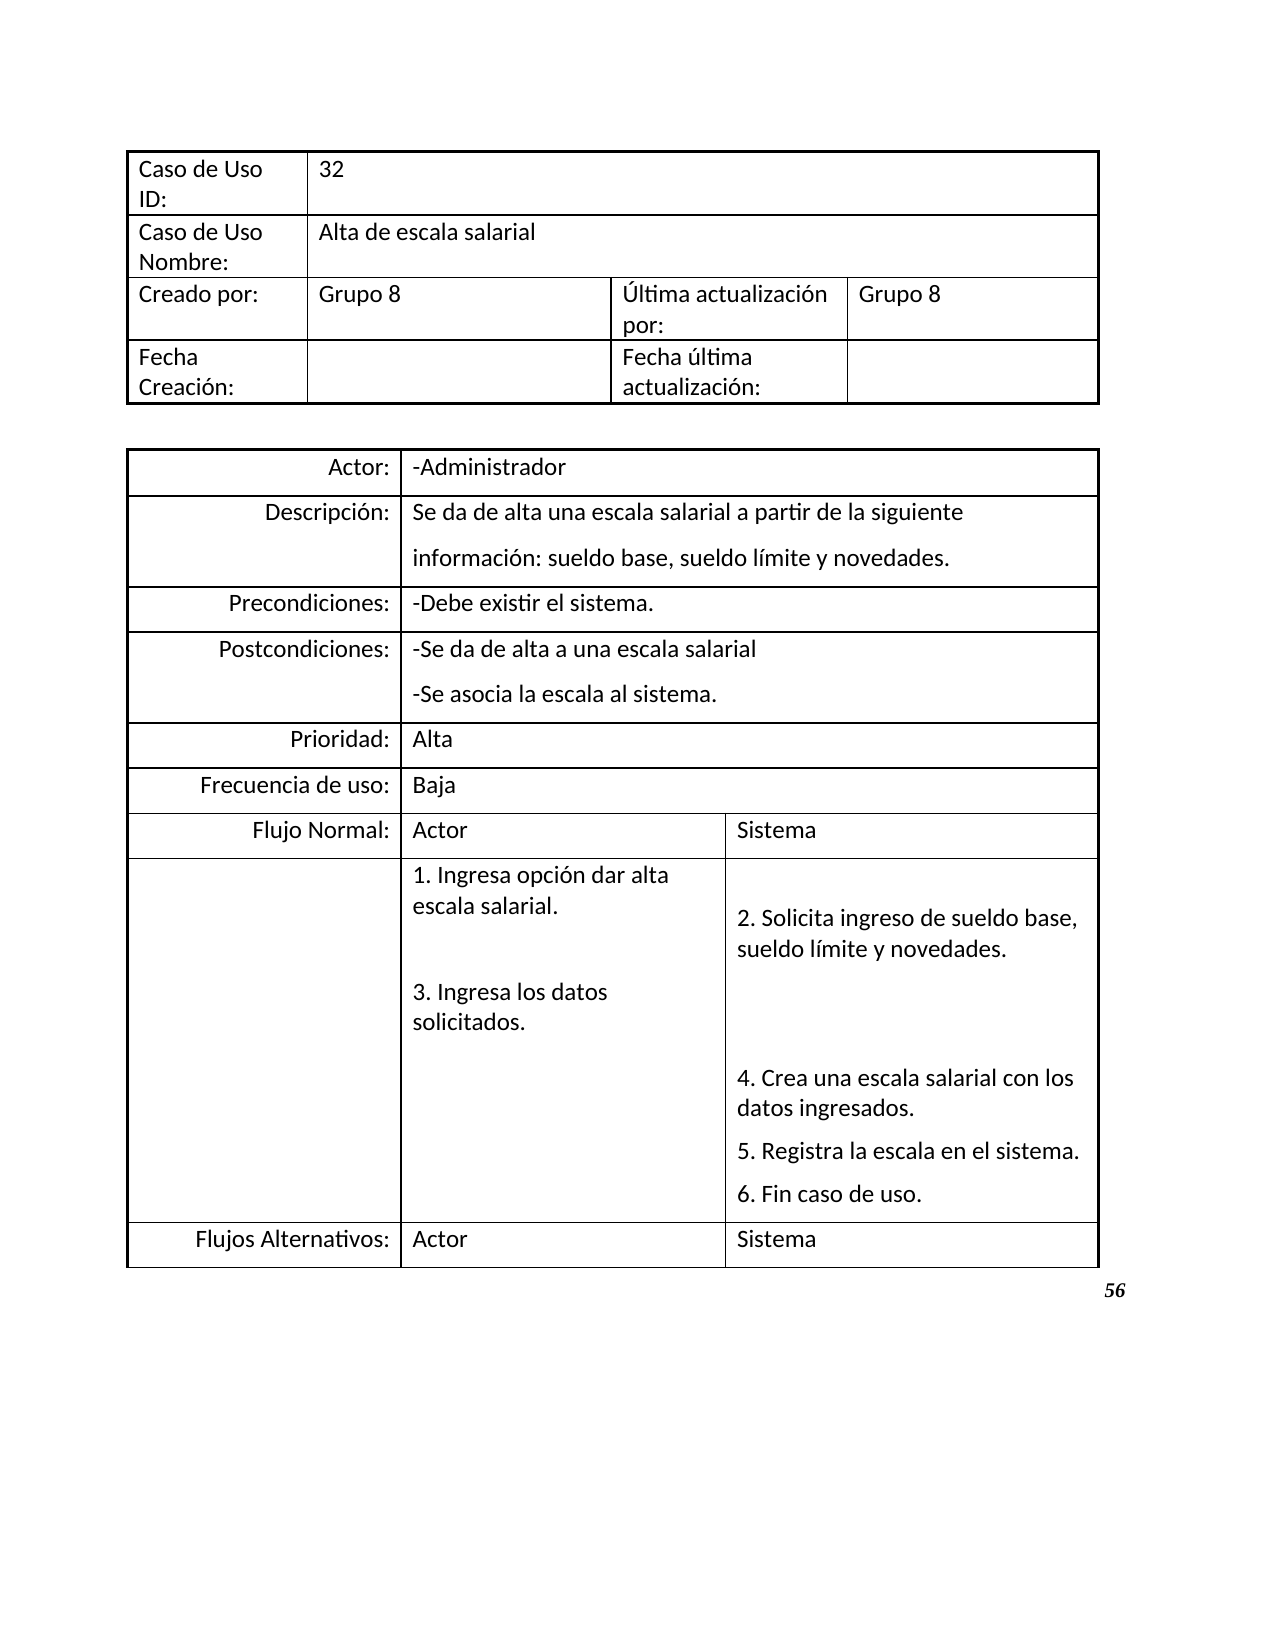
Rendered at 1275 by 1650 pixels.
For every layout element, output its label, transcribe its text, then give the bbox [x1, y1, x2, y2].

table_cell -Debe existir el sistema. [402, 588, 1097, 631]
table_header Caso de Uso ID: [129, 153, 307, 214]
table_cell Alta de escala salarial [308, 216, 1097, 277]
table_cell Actor [402, 814, 725, 858]
table_cell Caso de Uso Nombre: [129, 216, 307, 277]
table_cell Se da de alta una escala salarial a partir de la siguiente información: sueldo base, sueldo límite y novedades. [402, 497, 1097, 586]
table_cell [848, 341, 1097, 402]
table_header Actor: [129, 451, 400, 495]
table_cell Alta [402, 724, 1097, 767]
table_cell Creado por: [129, 278, 307, 339]
table_cell Frecuencia de uso: [129, 769, 400, 812]
table_cell Fecha Creación: [129, 341, 307, 402]
table_cell Grupo 8 [308, 278, 610, 339]
table_cell Flujo Normal: [129, 814, 400, 858]
table_cell Última actualización por: [612, 278, 847, 339]
table_cell Fecha última actualización: [612, 341, 847, 402]
table_header -Administrador [402, 451, 1097, 495]
table_header 32 [308, 153, 1097, 214]
table_cell [129, 859, 400, 1221]
table_cell Sistema [726, 814, 1097, 858]
table_cell Precondiciones: [129, 588, 400, 631]
table_cell -Se da de alta a una escala salarial -Se asocia la escala al sistema. [402, 633, 1097, 722]
table_cell Descripción: [129, 497, 400, 586]
table_cell Baja [402, 769, 1097, 812]
table_cell Sistema [726, 1223, 1097, 1267]
table_cell Prioridad: [129, 724, 400, 767]
table_cell 1. Ingresa opción dar alta escala salarial. 3. Ingresa los datos solicitados. [402, 859, 725, 1221]
table_cell Actor [402, 1223, 725, 1267]
table_cell Postcondiciones: [129, 633, 400, 722]
table_cell 2. Solicita ingreso de sueldo base, sueldo límite y novedades. 4. Crea una escala salarial con los datos ingresados. 5. Registra la escala en el sistema. 6. Fin caso de uso. [726, 859, 1097, 1221]
table_cell [308, 341, 610, 402]
table_cell Grupo 8 [848, 278, 1097, 339]
table_cell Flujos Alternativos: [129, 1223, 400, 1267]
